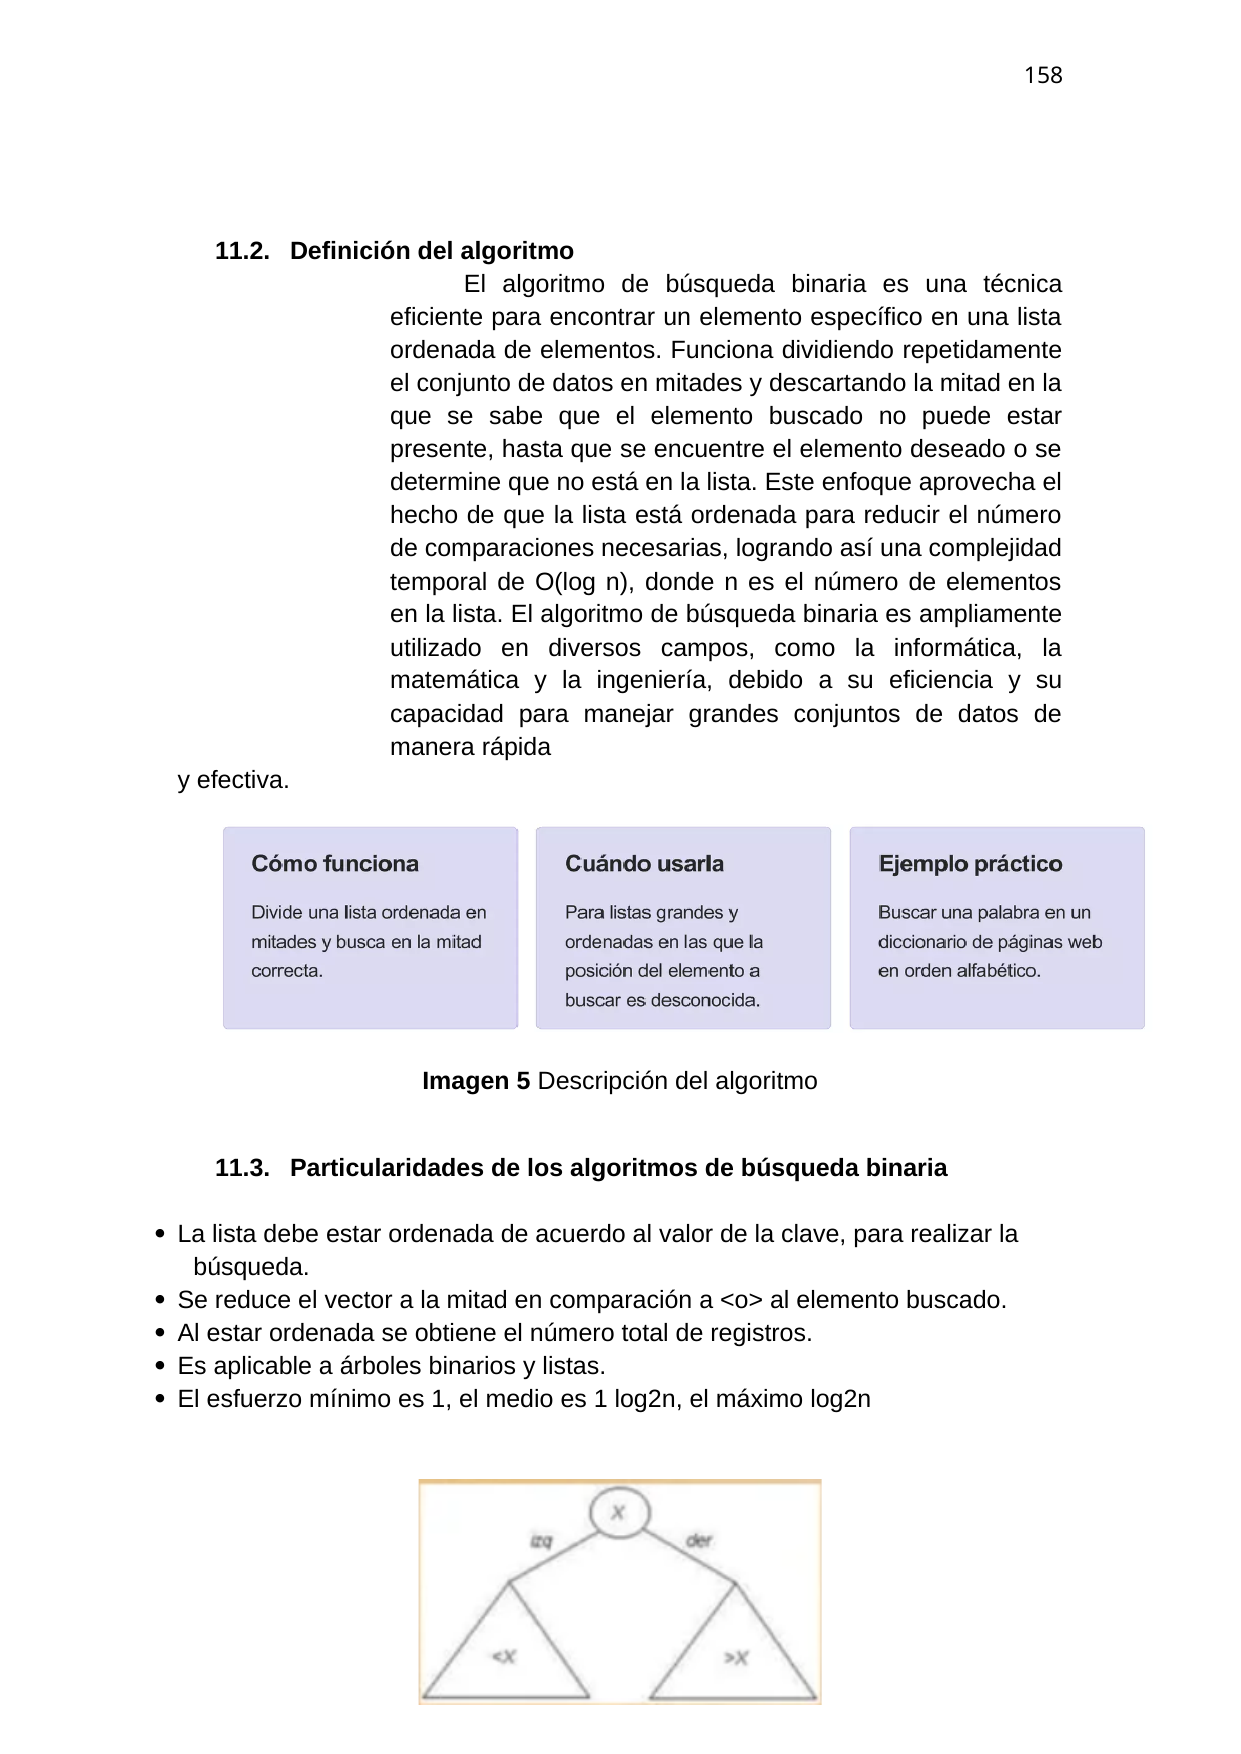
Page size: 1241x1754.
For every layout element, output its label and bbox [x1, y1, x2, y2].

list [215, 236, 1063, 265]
picture [418, 1479, 822, 1705]
picture [218, 813, 1156, 1032]
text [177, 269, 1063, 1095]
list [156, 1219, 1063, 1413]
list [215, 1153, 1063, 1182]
